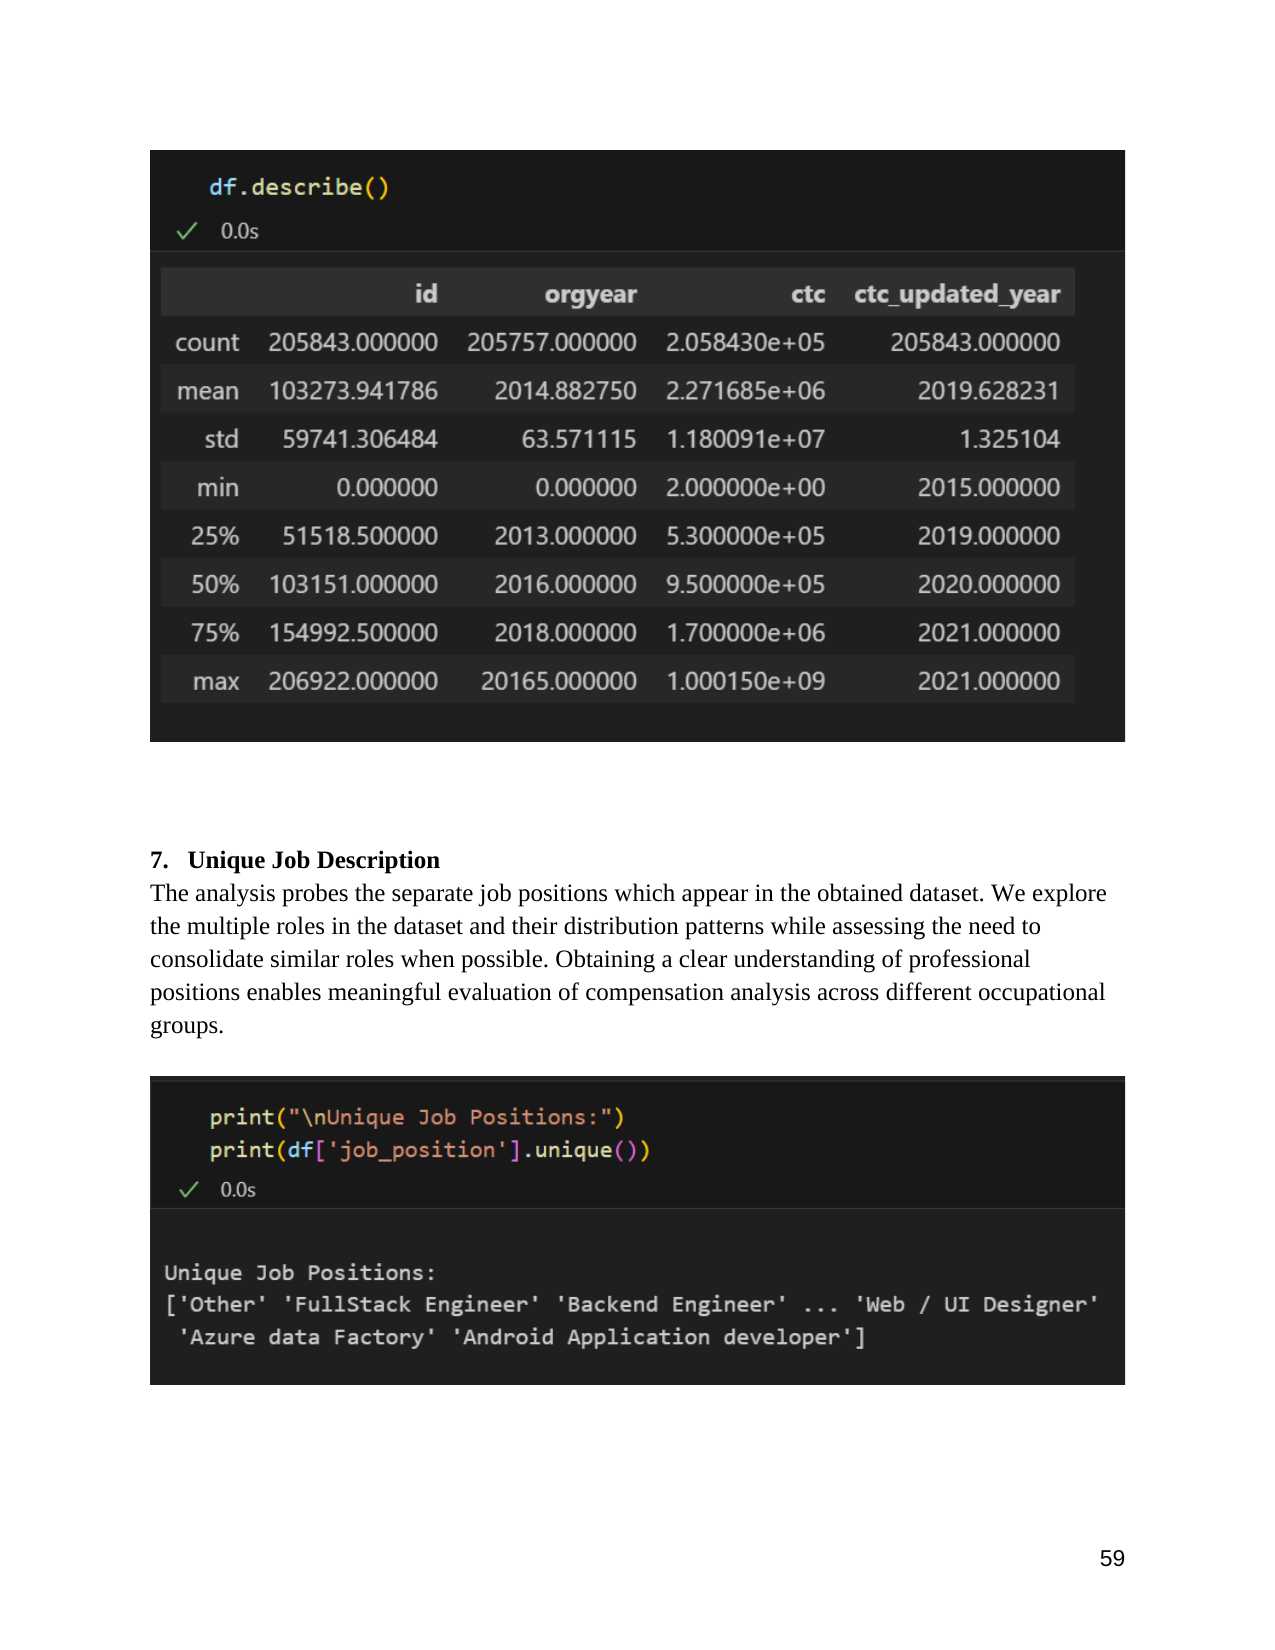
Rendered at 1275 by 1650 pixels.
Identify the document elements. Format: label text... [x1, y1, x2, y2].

list Unique Job Description [150, 845, 1125, 874]
picture [150, 150, 1125, 742]
text The analysis probes the separate job positions which appear in the obtained dataset. We explore the multiple roles in the dataset and their distribution patterns while assessing the need to consolidate similar roles when possible. Obtaining a clear understanding of professional positions enables meaningful evaluation of compensation analysis across different occupational groups. [150, 878, 1125, 1039]
picture [150, 1076, 1125, 1385]
